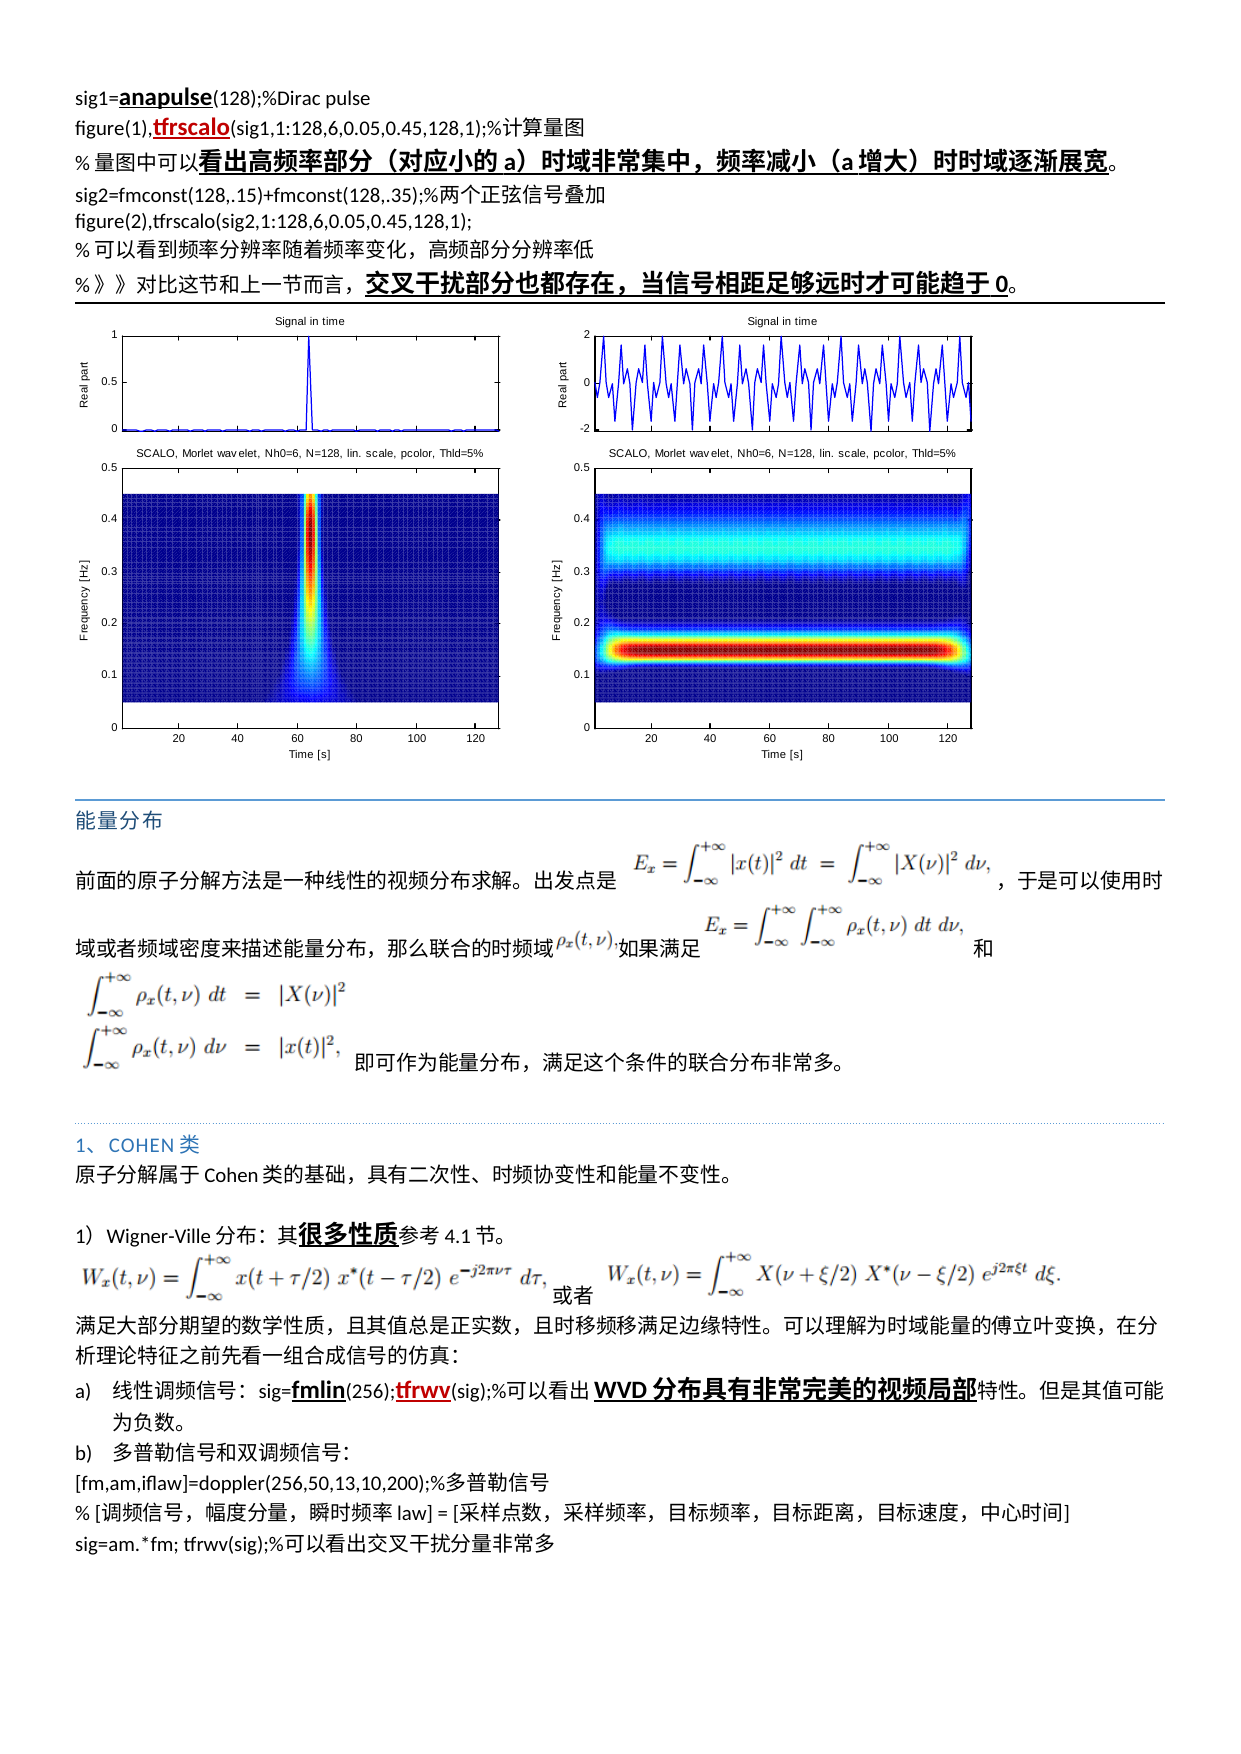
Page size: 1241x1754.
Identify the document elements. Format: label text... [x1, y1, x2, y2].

text sig2=fmconst(128,.15)+fmconst(128,.35);%两个正弦信号叠加 [75, 178, 1165, 208]
text sig1=anapulse(128);%Dirac pulse [75, 81, 1165, 111]
text % 可以看到频率分辨率随着频率变化，高频部分分辨率低 [75, 234, 1165, 264]
picture [616, 835, 997, 889]
list 多普勒信号和双调频信号： [75, 1436, 1165, 1466]
picture [701, 894, 974, 957]
text % 》》对比这节和上一节而言，交叉干扰部分也都存在，当信号相距足够远时才可能趋于0。 [75, 264, 1165, 302]
text % [调频信号，幅度分量，瞬时频率law] = [采样点数，采样频率，目标频率，目标距离，目标速度，中心时间] [75, 1497, 1165, 1527]
text figure(2),tfrscalo(sig2,1:128,6,0.05,0.45,128,1); [75, 208, 1165, 234]
text 1）Wigner-Ville分布：其很多性质参考4.1节。 [75, 1214, 1165, 1250]
text figure(1),tfrscalo(sig1,1:128,6,0.05,0.45,128,1);%计算量图 [75, 111, 1165, 142]
text % 量图中可以看出高频率部分（对应小的a）时域非常集中，频率减小（a增大）时时域逐渐展宽。 [75, 142, 1165, 178]
text 原子分解属于Cohen类的基础，具有二次性、时频协变性和能量不变性。 [75, 1158, 1165, 1189]
subtitle 能量分布 [75, 801, 1165, 835]
text 满足大部分期望的数学性质，且其值总是正实数，且时移频移满足边缘特性。可以理解为时域能量的傅立叶变换，在分析理论特征之前先看一组合成信号的仿真： [75, 1309, 1165, 1370]
subtitle 1、Cohen类 [75, 1123, 1165, 1158]
list 线性调频信号：sig=fmlin(256);tfrwv(sig);%可以看出WVD分布具有非常完美的视频局部特性。但是其值可能为负数。 [75, 1370, 1165, 1436]
picture [554, 926, 618, 957]
picture [75, 962, 355, 1071]
picture [598, 1250, 1075, 1304]
text [fm,am,iflaw]=doppler(256,50,13,10,200);%多普勒信号 [75, 1466, 1165, 1497]
picture [75, 1250, 553, 1304]
text sig=am.*fm; tfrwv(sig);%可以看出交叉干扰分量非常多 [75, 1527, 1165, 1557]
